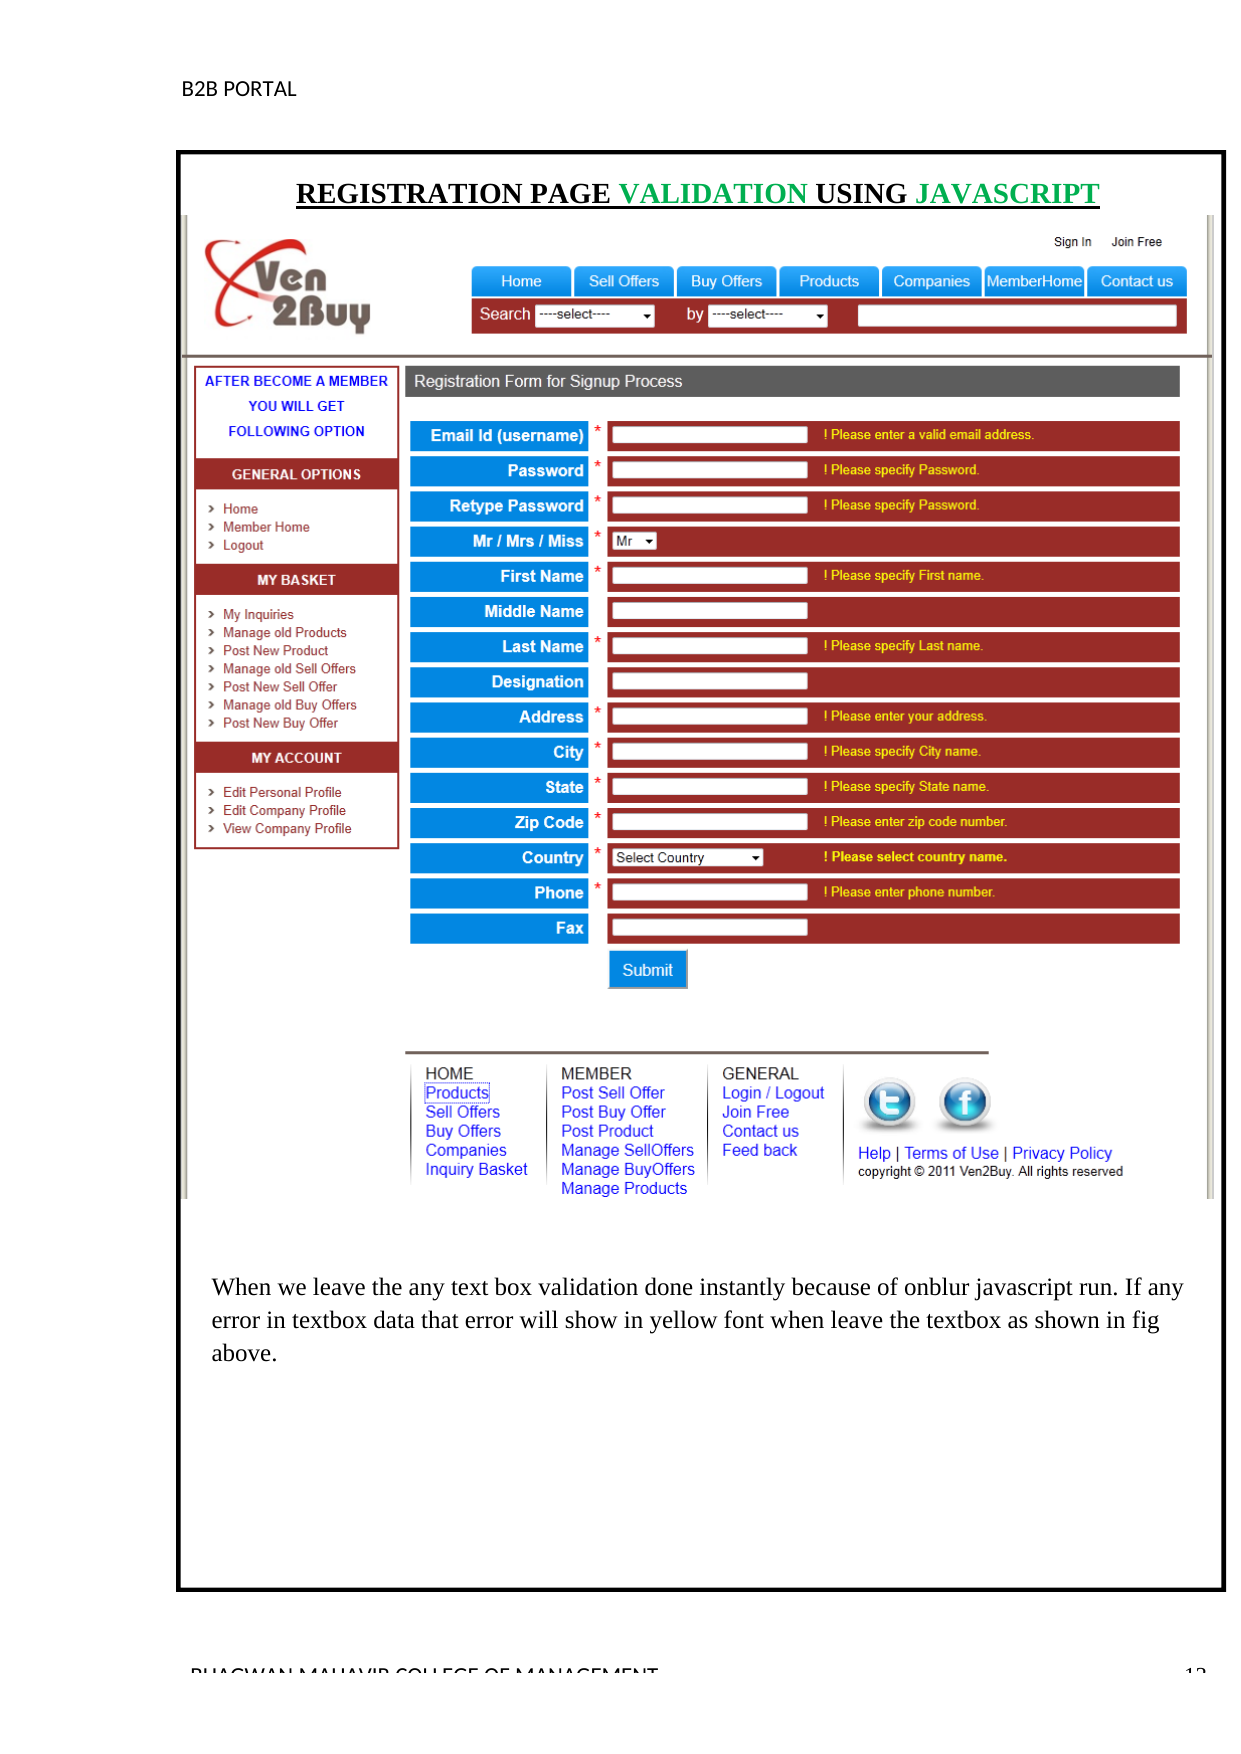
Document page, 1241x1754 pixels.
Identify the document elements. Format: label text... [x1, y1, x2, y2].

text When we leave the any text box validation done instantly because of onblur javascript run. If any error in textbox data that error will show in yellow font when leave the textbox as shown in fig above. [211, 1272, 1186, 1367]
picture [181, 215, 1214, 1199]
subtitle REGISTRATION PAGE VALIDATION USING JAVASCRIPT [229, 177, 1166, 210]
